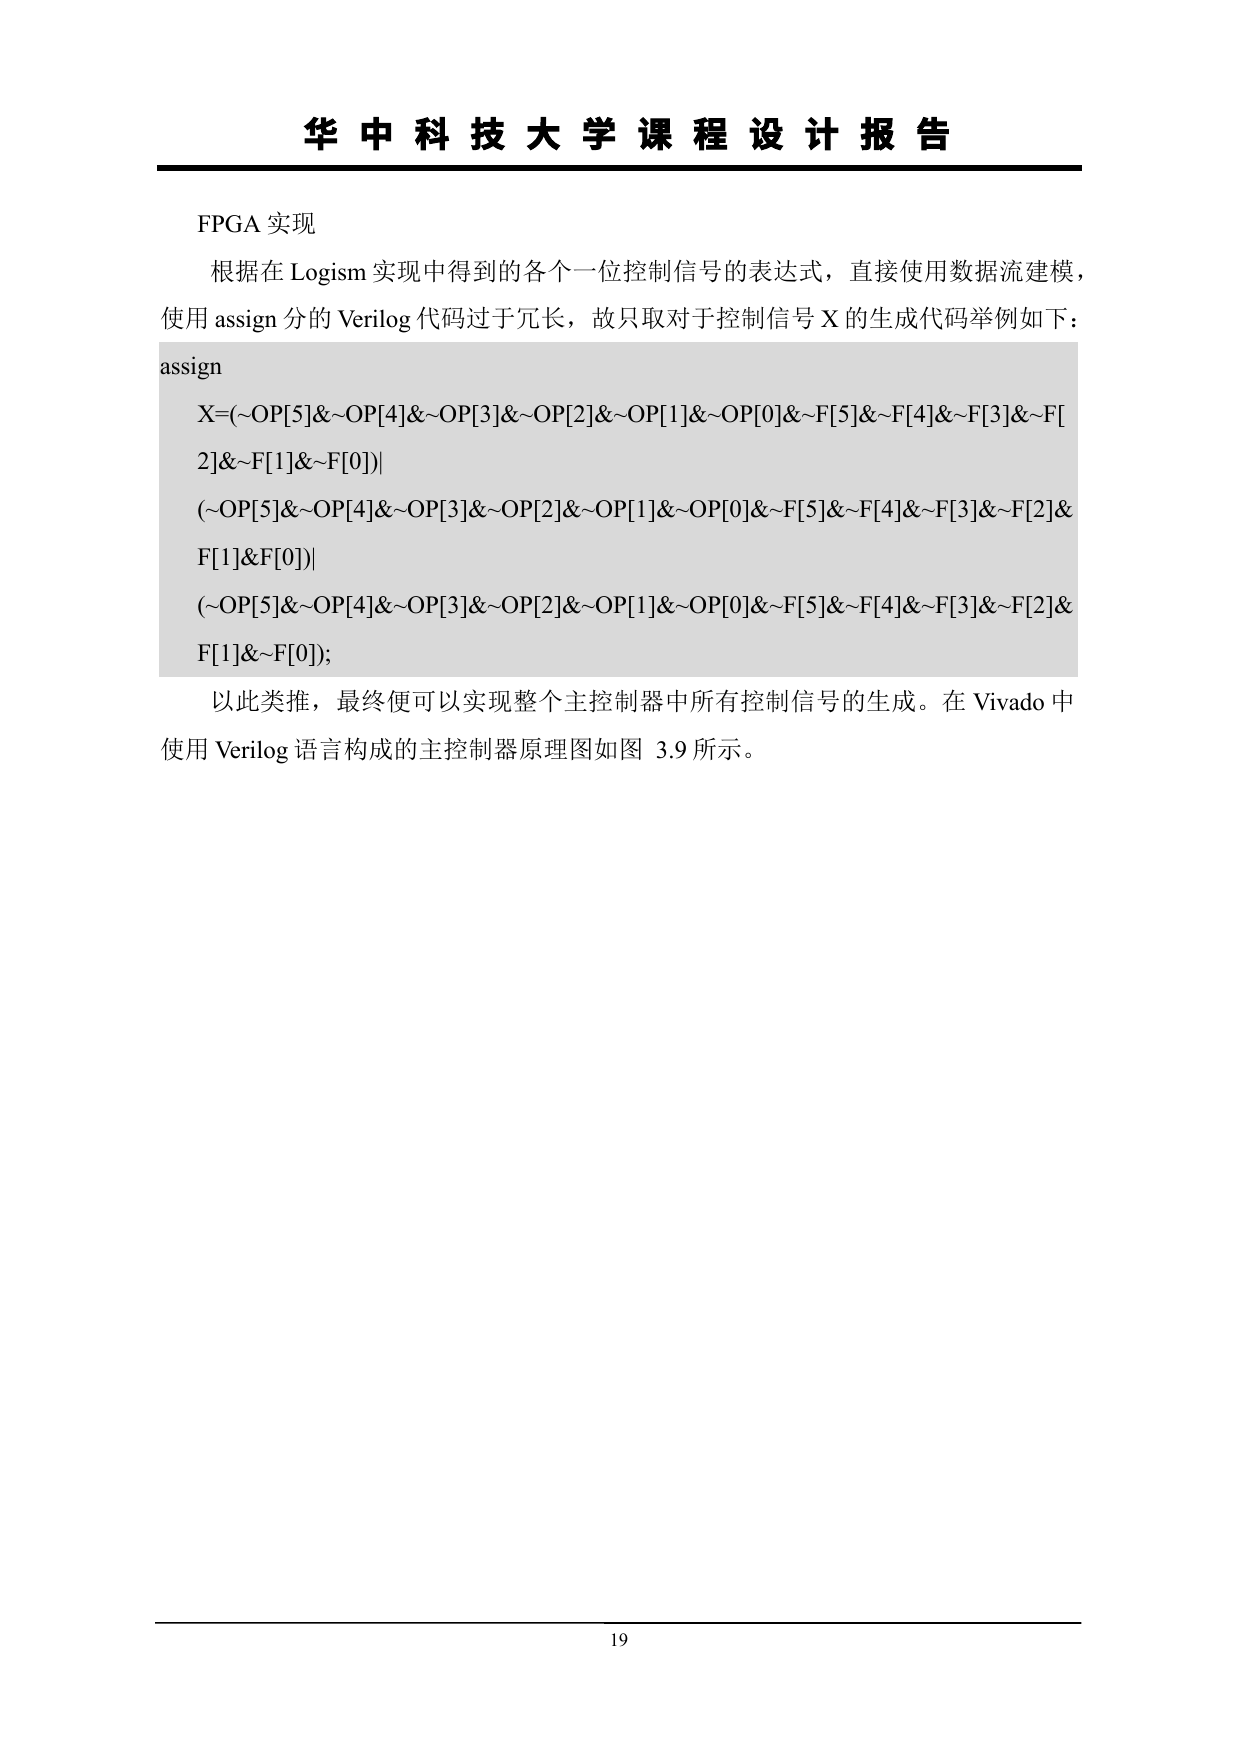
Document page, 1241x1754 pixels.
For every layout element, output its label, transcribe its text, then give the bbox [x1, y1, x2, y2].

text 根据在Logism实现中得到的各个一位控制信号的表达式，直接使用数据流建模，使用assign分的Verilog代码过于冗长，故只取对于控制信号X的生成代码举例如下： [159, 246, 1075, 342]
list FPGA实现 [159, 198, 1078, 246]
text assign X=(~OP[5]&~OP[4]&~OP[3]&~OP[2]&~OP[1]&~OP[0]&~F[5]&~F[4]&~F[3]&~F[2]&~F[1]&~F[0])|(~OP[5]&~OP[4]&~OP[3]&~OP[2]&~OP[1]&~OP[0]&~F[5]&~F[4]&~F[3]&~F[2]&F[1]&F[0])|(~OP[5]&~OP[4]&~OP[3]&~OP[2]&~OP[1]&~OP[0]&~F[5]&~F[4]&~F[3]&~F[2]&F[1]&~F[0]); [159, 342, 1078, 677]
